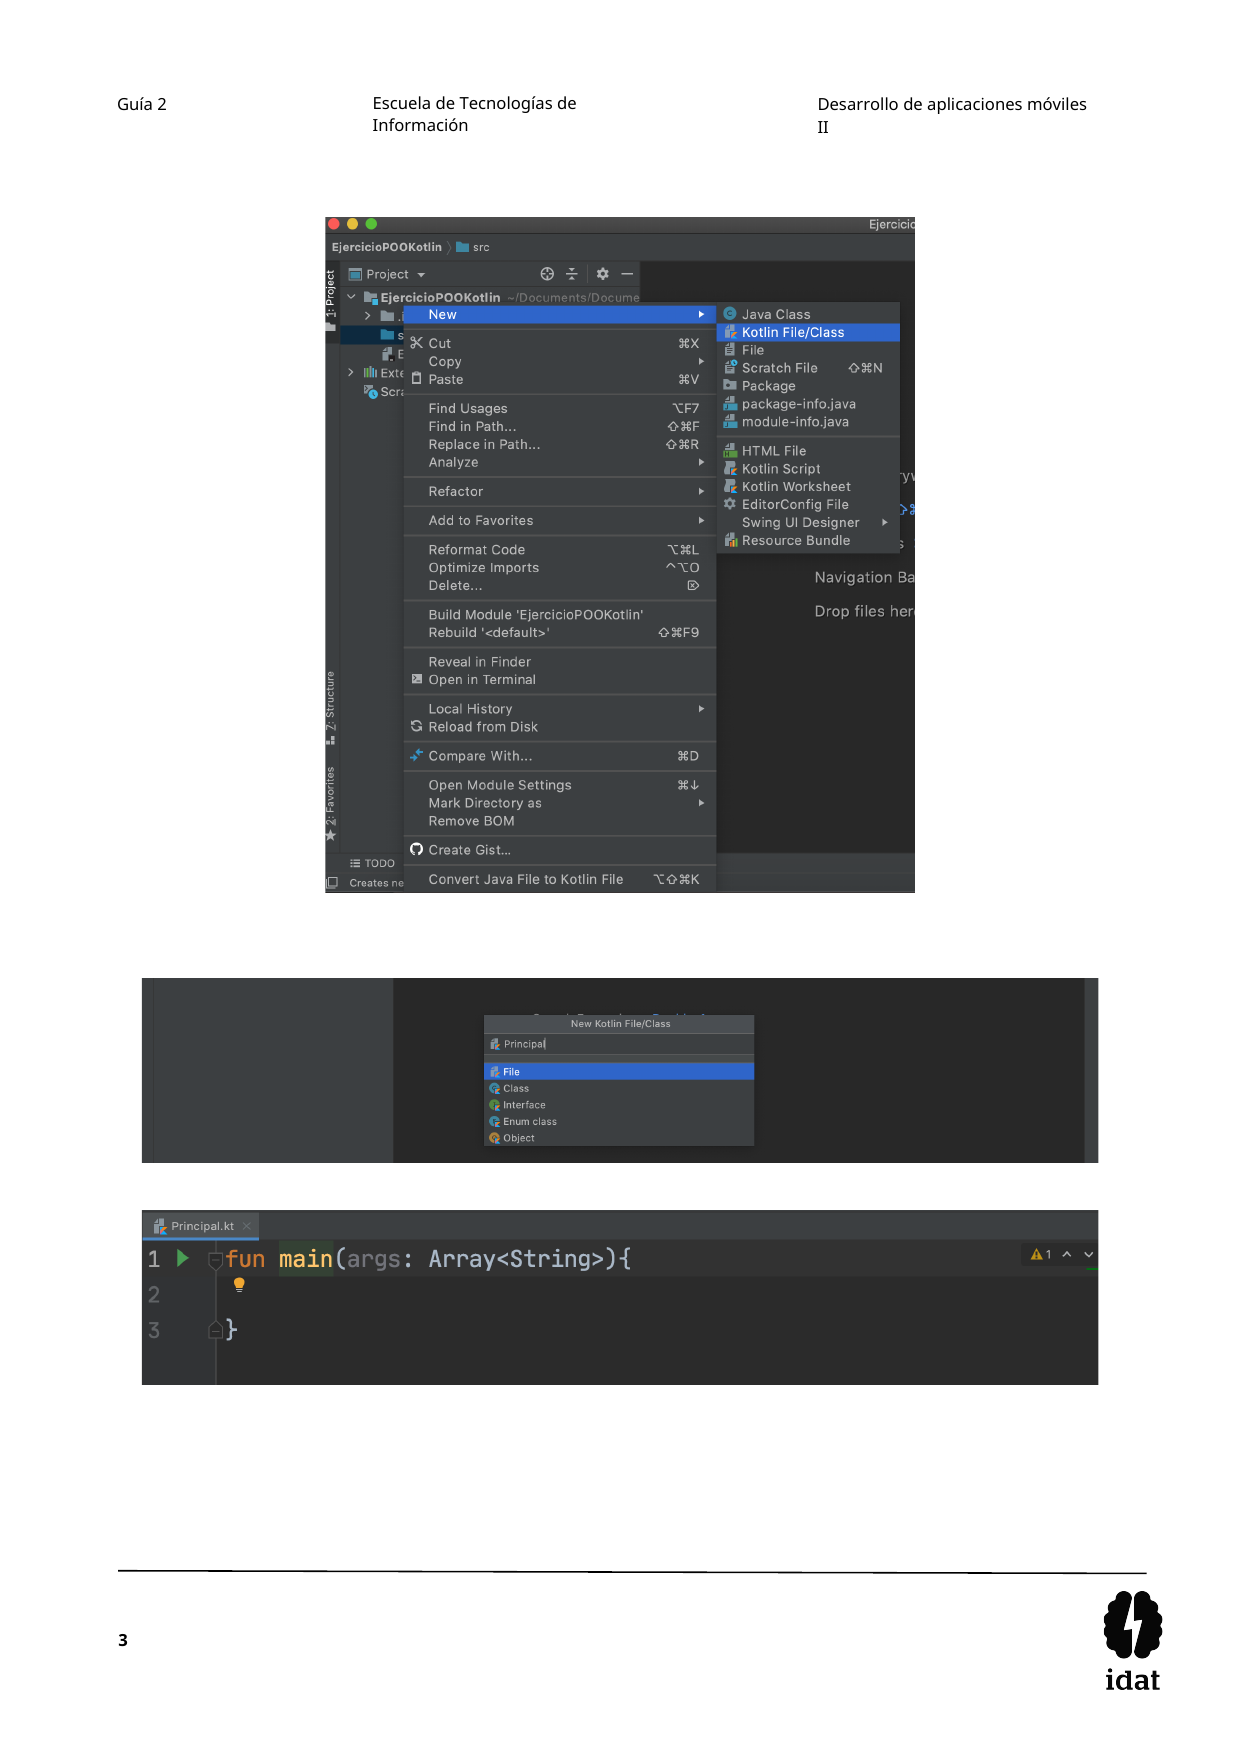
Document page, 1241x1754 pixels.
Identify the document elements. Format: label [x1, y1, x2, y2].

picture [325, 217, 915, 893]
picture [141, 1210, 1099, 1385]
picture [1103, 1591, 1163, 1690]
picture [141, 978, 1099, 1163]
